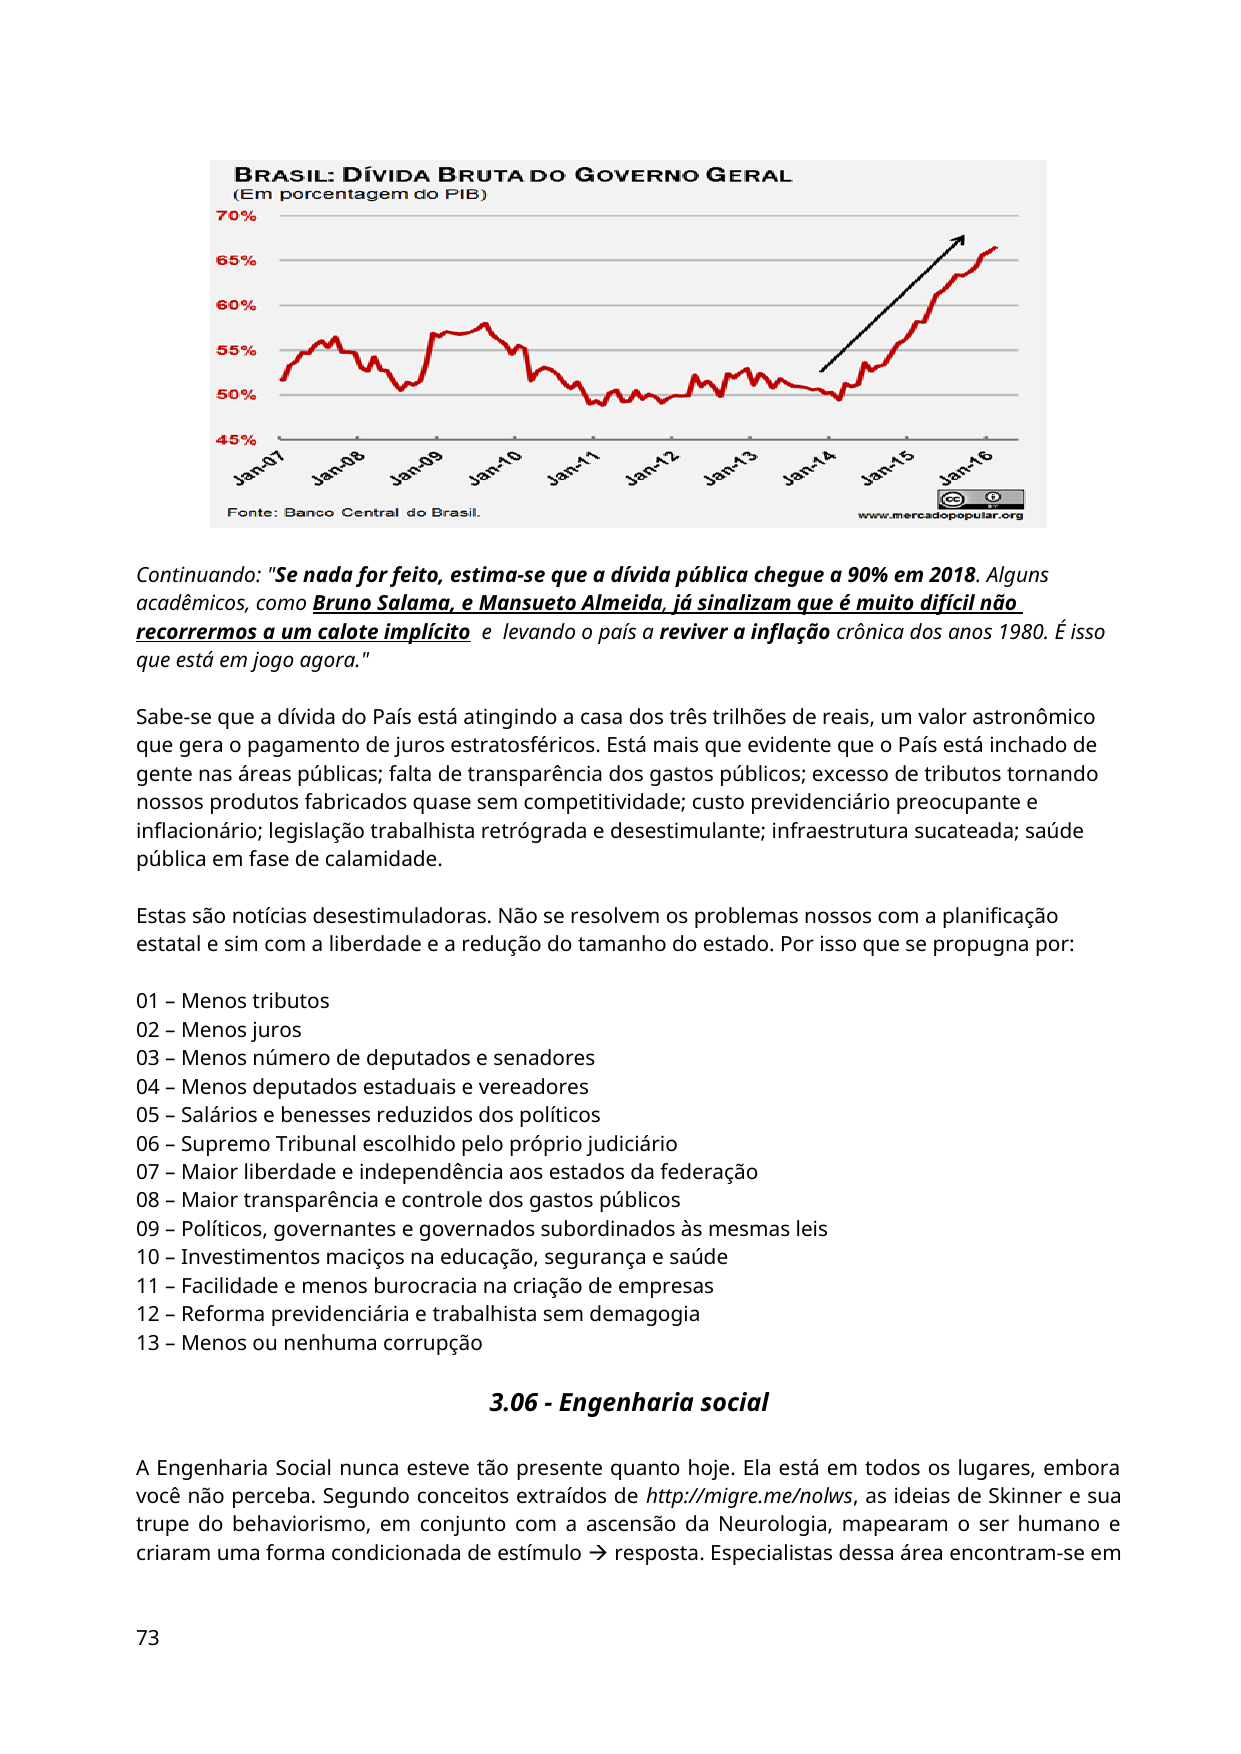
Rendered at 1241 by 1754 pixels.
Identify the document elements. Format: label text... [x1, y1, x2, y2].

text 13 – Menos ou nenhuma corrupção [136, 1328, 1122, 1356]
text 09 – Políticos, governantes e governados subordinados às mesmas leis [136, 1214, 1122, 1242]
text 11 – Facilidade e menos burocracia na criação de empresas [136, 1271, 1122, 1299]
text Continuando: "Se nada for feito, estima-se que a dívida pública chegue a 90% em 2018. Alguns acadêmicos, como Bruno Salama, e Mansueto Almeida, já sinalizam que é muito difícil não recorrermos a um calote implícito e levando o país a reviver a inflação crônica dos anos 1980. É isso que está em jogo agora." [136, 560, 1122, 674]
text 12 – Reforma previdenciária e trabalhista sem demagogia [136, 1299, 1122, 1328]
text Sabe-se que a dívida do País está atingindo a casa dos três trilhões de reais, um valor astronômico que gera o pagamento de juros estratosféricos. Está mais que evidente que o País está inchado de gente nas áreas públicas; falta de transparência dos gastos públicos; excesso de tributos tornando nossos produtos fabricados quase sem competitividade; custo previdenciário preocupante e inflacionário; legislação trabalhista retrógrada e desestimulante; infraestrutura sucateada; saúde pública em fase de calamidade. [136, 702, 1122, 873]
picture [208, 158, 1050, 529]
text 06 – Supremo Tribunal escolhido pelo próprio judiciário [136, 1129, 1122, 1157]
text 03 – Menos número de deputados e senadores [136, 1043, 1122, 1072]
text 08 – Maior transparência e controle dos gastos públicos [136, 1186, 1122, 1214]
text 01 – Menos tributos [136, 986, 1122, 1015]
text Estas são notícias desestimuladoras. Não se resolvem os problemas nossos com a planificação estatal e sim com a liberdade e a redução do tamanho do estado. Por isso que se propugna por: [136, 901, 1122, 958]
text 07 – Maior liberdade e independência aos estados da federação [136, 1157, 1122, 1186]
text 3.06 - Engenharia social [136, 1384, 1122, 1419]
text 02 – Menos juros [136, 1015, 1122, 1043]
text 10 – Investimentos maciços na educação, segurança e saúde [136, 1242, 1122, 1271]
text 04 – Menos deputados estaduais e vereadores [136, 1072, 1122, 1100]
text 05 – Salários e benesses reduzidos dos políticos [136, 1100, 1122, 1129]
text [136, 1453, 1122, 1566]
